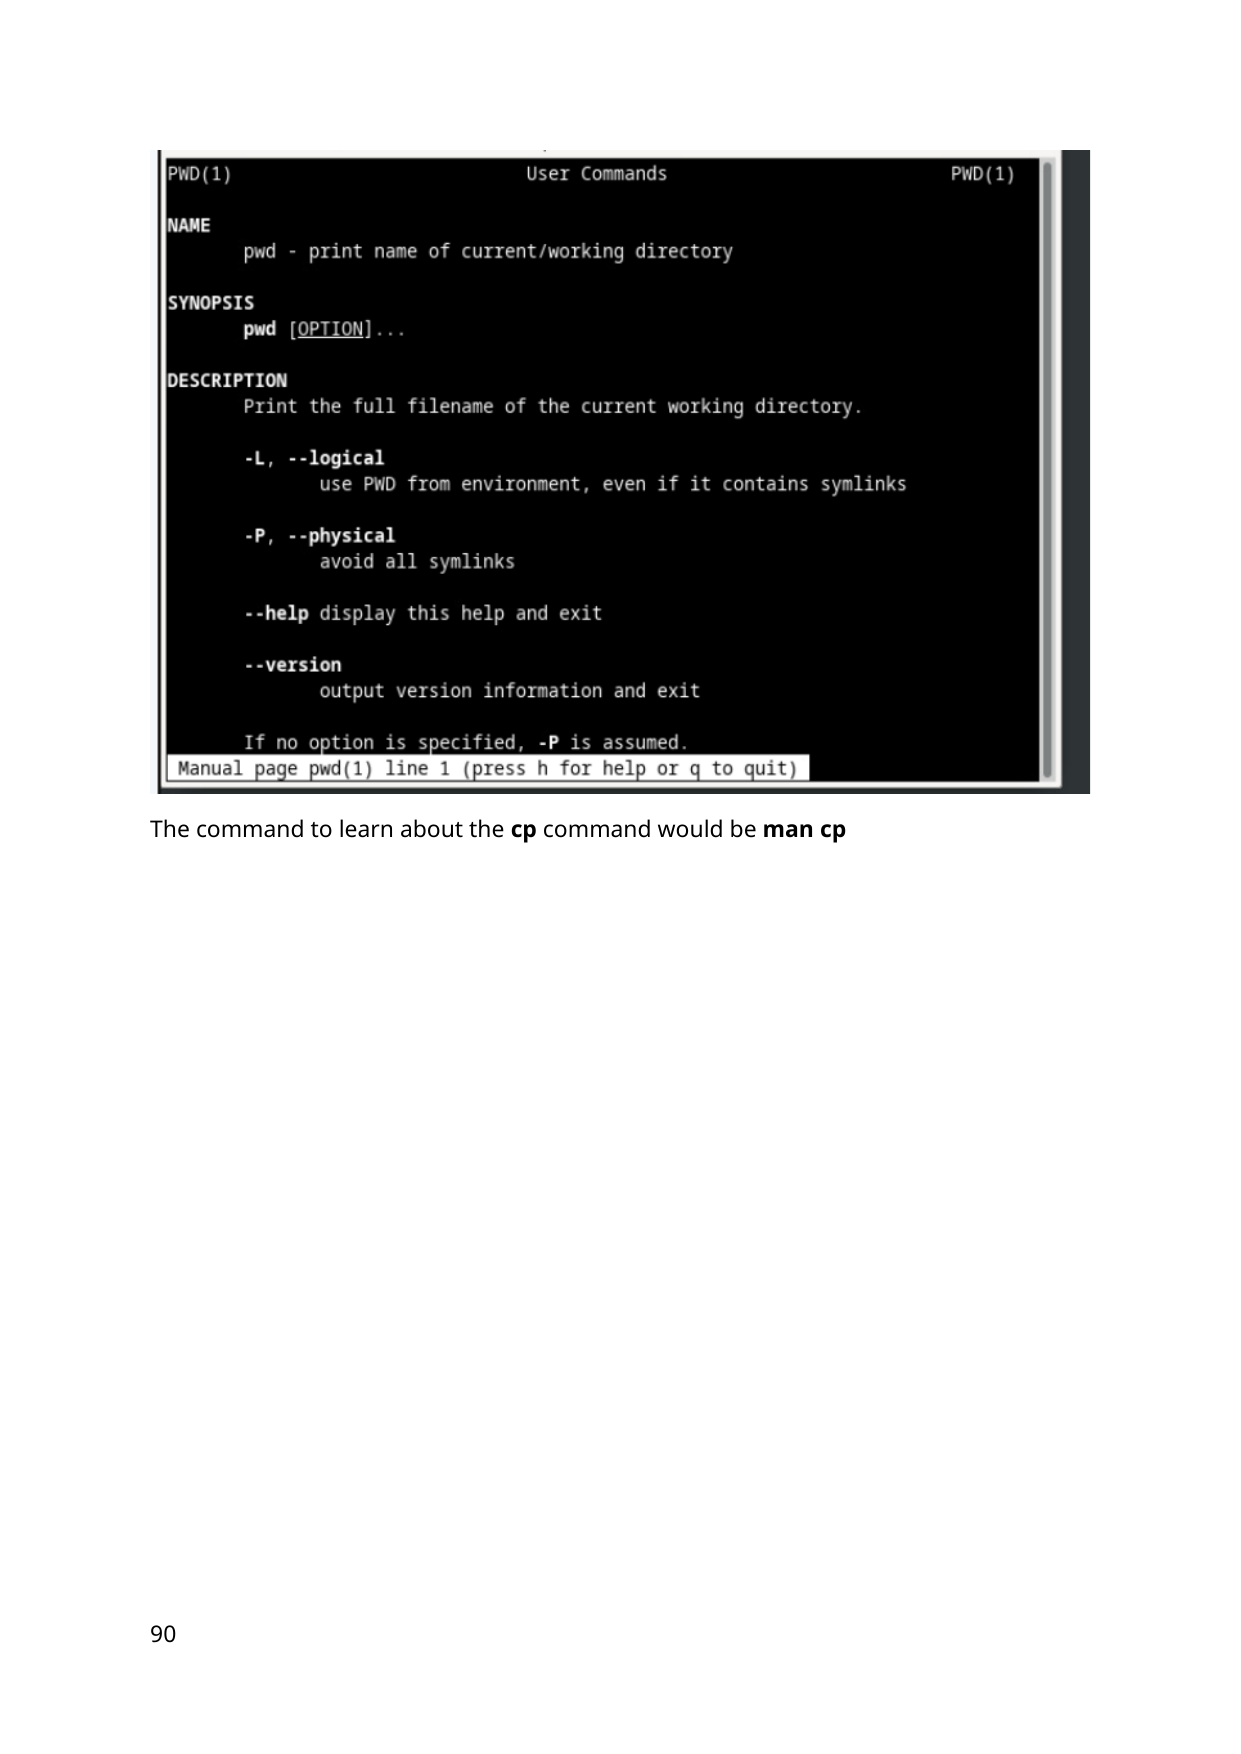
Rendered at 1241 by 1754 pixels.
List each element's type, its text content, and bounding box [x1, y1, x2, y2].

text The command to learn about the cp command would be man cp [150, 813, 1090, 844]
picture [150, 150, 1091, 794]
